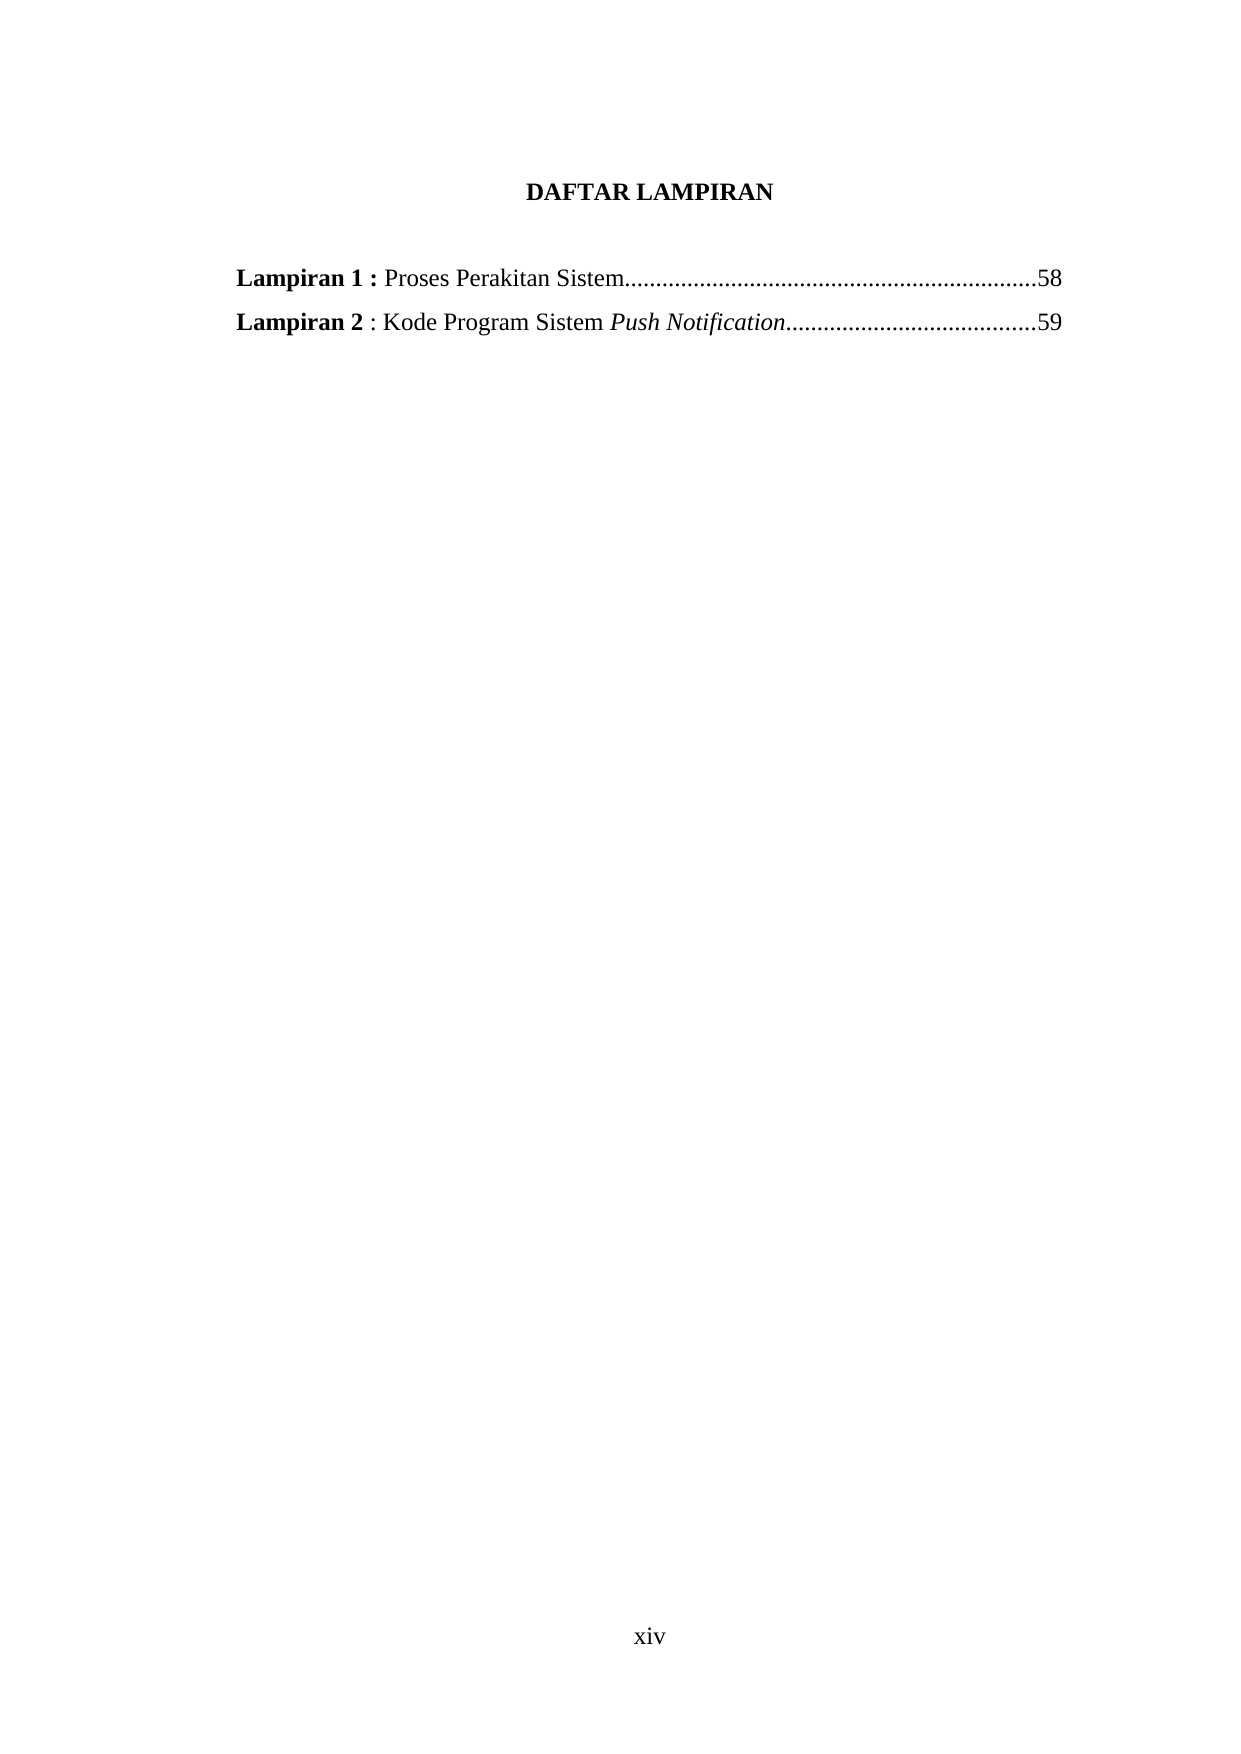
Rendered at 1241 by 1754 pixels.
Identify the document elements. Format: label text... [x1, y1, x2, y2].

text Lampiran 2 : Kode Program Sistem Push Notification 59 [236, 307, 1063, 335]
subtitle DAFTAR LAMPIRAN [236, 177, 1063, 206]
text Lampiran 1 : Proses Perakitan Sistem 58 [236, 263, 1063, 292]
